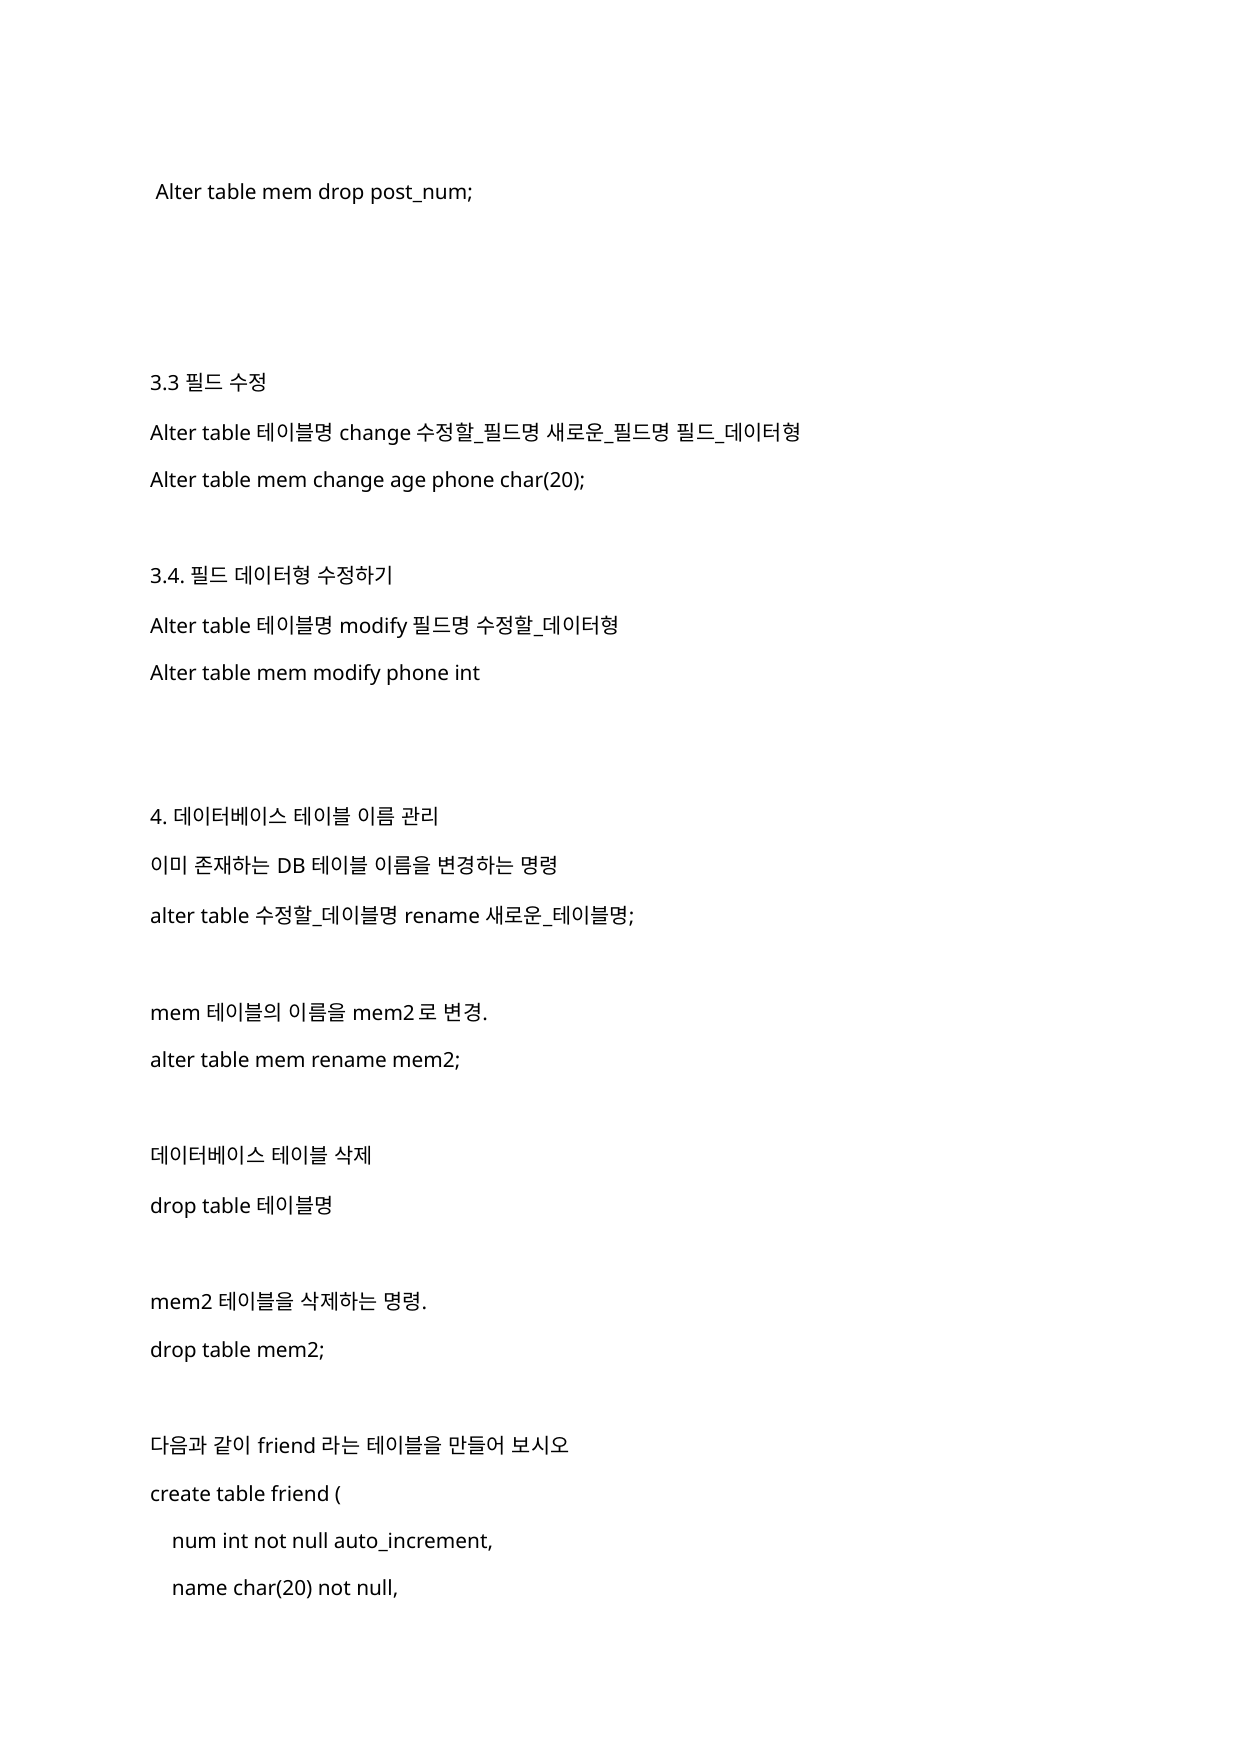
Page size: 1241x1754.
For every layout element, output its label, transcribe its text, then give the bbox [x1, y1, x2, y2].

text 데이터베이스 테이블 삭제 [150, 1140, 1090, 1170]
text Alter table 테이블명 change 수정할_필드명 새로운_필드명 필드_데이터형 [150, 416, 1090, 446]
text 4. 데이터베이스 테이블 이름 관리 [150, 800, 1090, 831]
text 3.3 필드 수정 [150, 366, 1090, 397]
text 다음과 같이 friend 라는 테이블을 만들어 보시오 [150, 1429, 1090, 1460]
text mem2 테이블을 삭제하는 명령. [150, 1286, 1090, 1316]
text Alter table mem drop post_num; [150, 177, 1090, 206]
text name char(20) not null, [150, 1573, 1090, 1602]
text create table friend ( [150, 1479, 1090, 1507]
text 3.4. 필드 데이터형 수정하기 [150, 560, 1090, 590]
text 이미 존재하는 DB 테이블 이름을 변경하는 명령 [150, 850, 1090, 880]
text Alter table mem modify phone int [150, 658, 1090, 687]
text drop table mem2; [150, 1335, 1090, 1363]
text Alter table mem change age phone char(20); [150, 465, 1090, 493]
text mem 테이블의 이름을 mem2로 변경. [150, 996, 1090, 1026]
text Alter table 테이블명 modify 필드명 수정할_데이터형 [150, 609, 1090, 639]
text alter table mem rename mem2; [150, 1045, 1090, 1073]
text alter table 수정할_데이블명 rename 새로운_테이블명; [150, 899, 1090, 929]
text drop table 테이블명 [150, 1189, 1090, 1219]
text num int not null auto_increment, [150, 1526, 1090, 1555]
